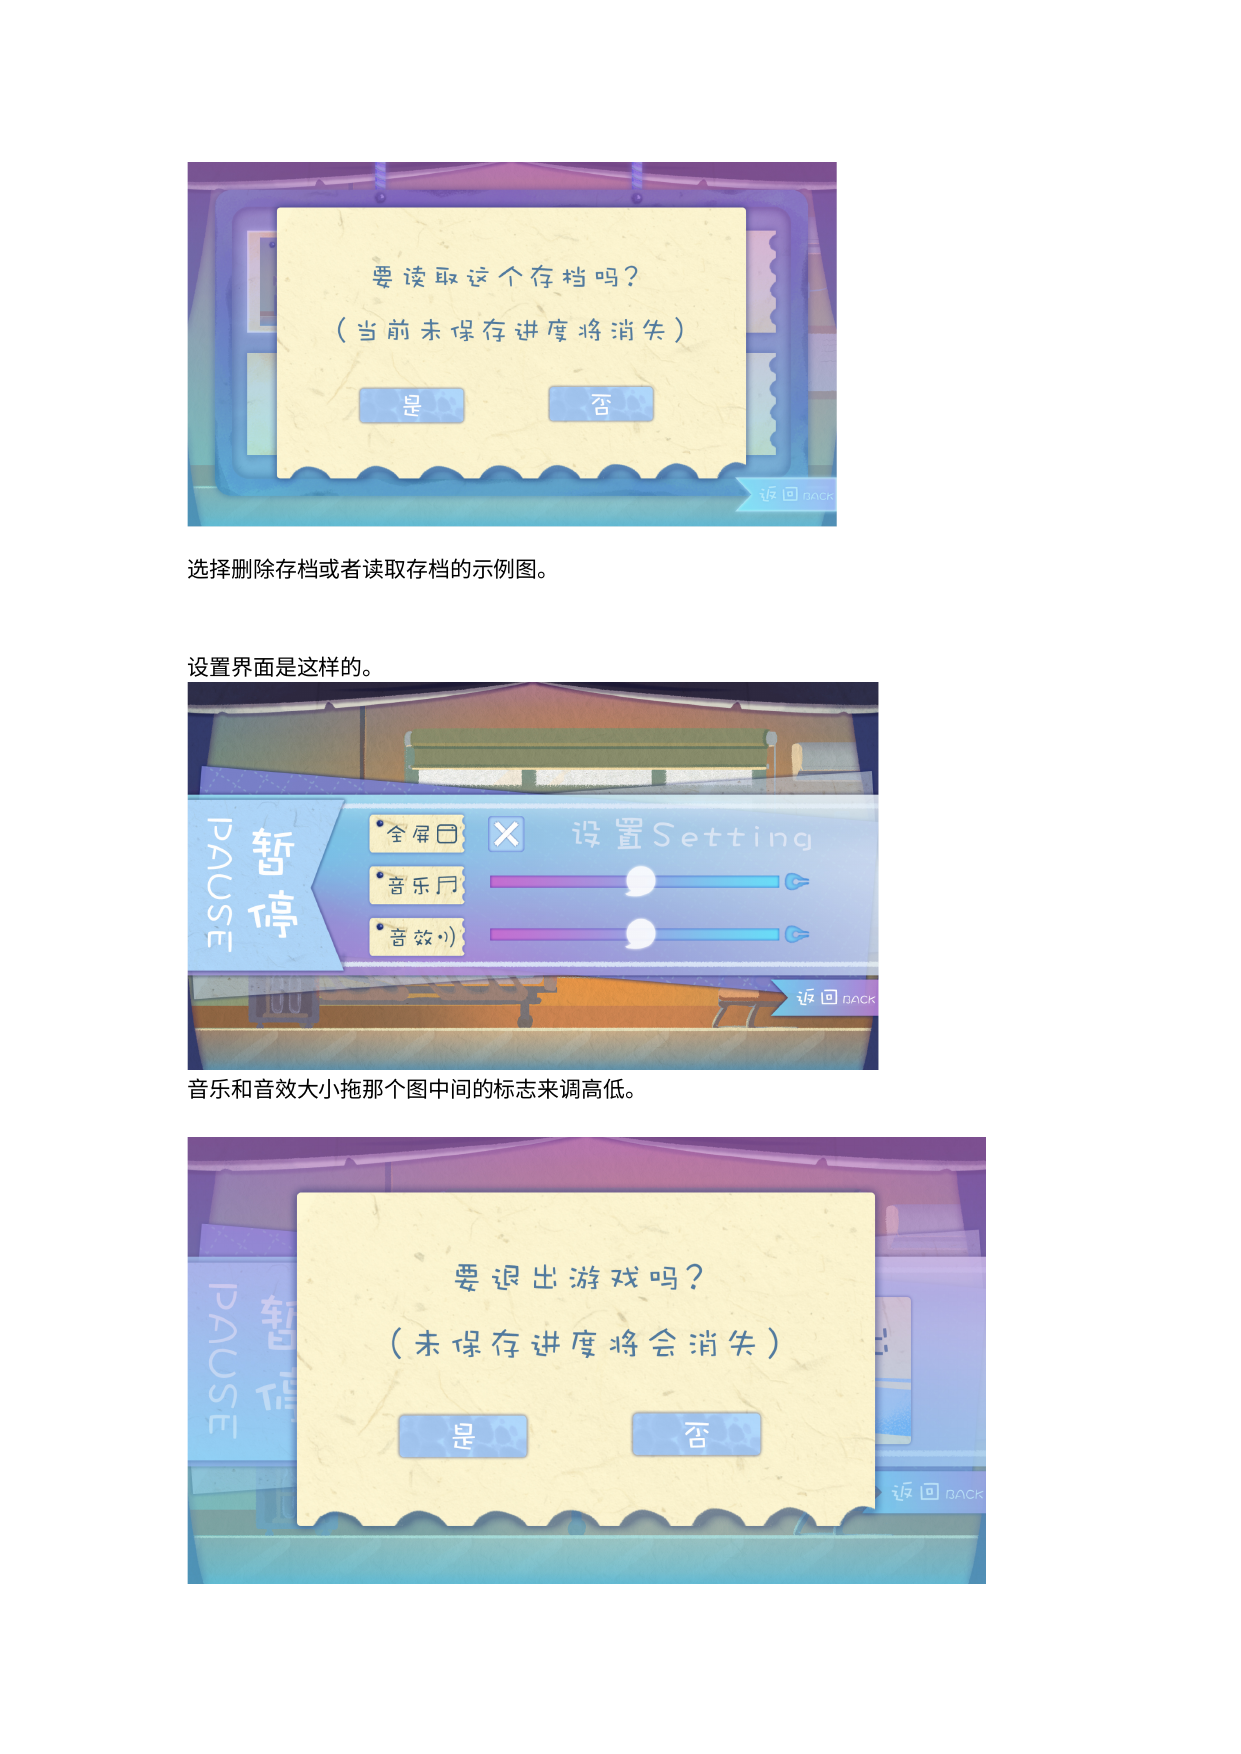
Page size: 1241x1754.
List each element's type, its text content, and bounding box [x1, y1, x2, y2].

text 音乐和音效大小拖那个图中间的标志来调高低。 [187, 1072, 1053, 1104]
text 设置界面是这样的。 [187, 649, 1053, 682]
text 选择删除存档或者读取存档的示例图。 [187, 552, 1053, 584]
picture [187, 162, 837, 527]
picture [187, 682, 879, 1070]
picture [187, 1137, 986, 1584]
